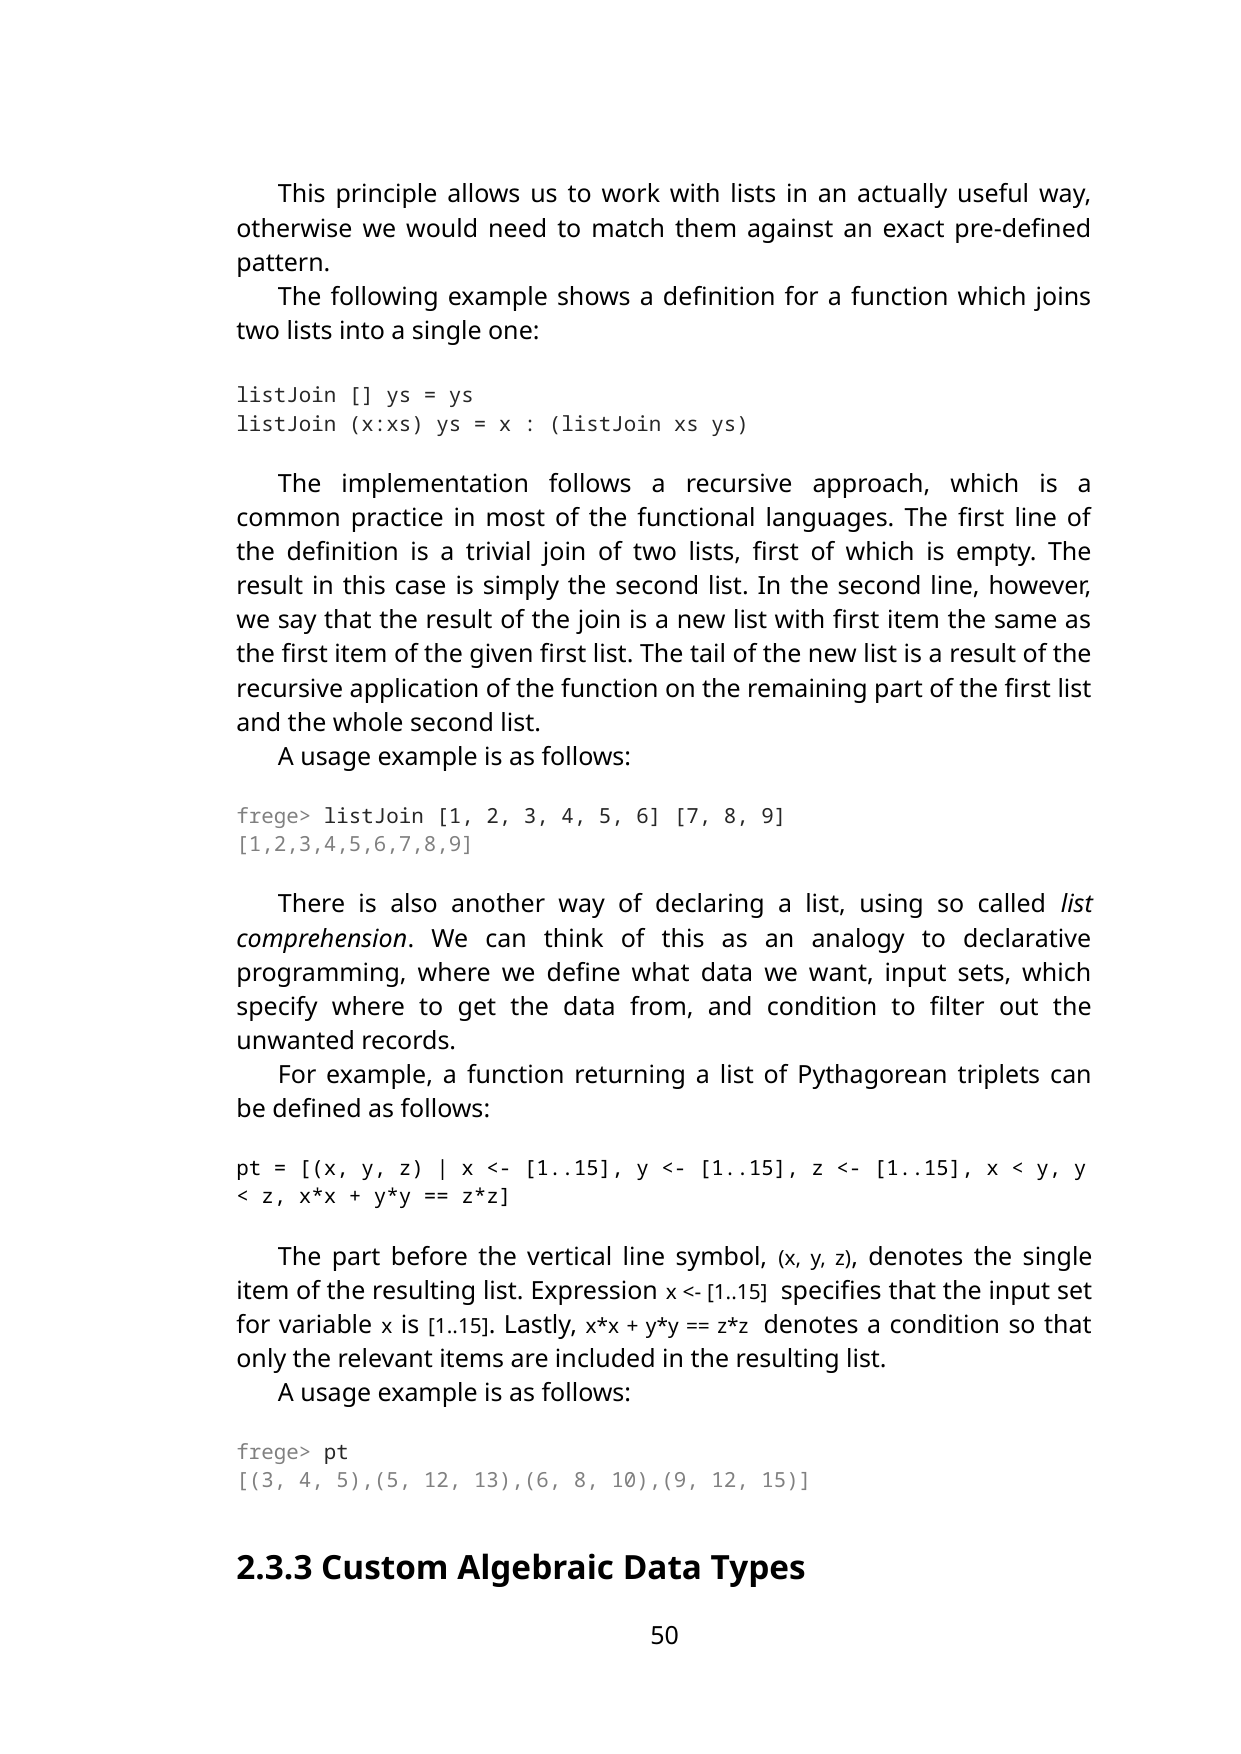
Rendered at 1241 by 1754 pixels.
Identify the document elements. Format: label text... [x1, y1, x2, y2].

text pt = [(x, y, z) | x <- [1..15], y <- [1..15], z <- [1..15], x < y, y < z, x*x + y*y == z*z] [236, 1153, 1092, 1210]
text The implementation follows a recursive approach, which is a common practice in most of the functional languages. The first line of the definition is a trivial join of two lists, first of which is empty. The result in this case is simply the second list. In the second line, however, we say that the result of the join is a new list with first item the same as the first item of the given first list. The tail of the new list is a result of the recursive application of the function on the remaining part of the first list and the whole second list. [236, 466, 1092, 738]
text A usage example is as follows: [236, 1374, 1092, 1409]
text The part before the vertical line symbol, (x, y, z), denotes the single item of the resulting list. Expression x <- [1..15] specifies that the input set for variable x is [1..15]. Lastly, x*x + y*y == z*z denotes a condition so that only the relevant items are included in the resulting list. [236, 1238, 1092, 1374]
text There is also another way of declaring a list, using so called list comprehension. We can think of this as an analogy to declarative programming, where we define what data we want, input sets, which specify where to get the data from, and condition to filter out the unwanted records. [236, 886, 1092, 1056]
subtitle 2.3.3 Custom Algebraic Data Types [236, 1544, 1092, 1589]
text listJoin [] ys = ys [236, 381, 1092, 409]
text frege> pt [236, 1437, 1092, 1466]
text [(3, 4, 5),(5, 12, 13),(6, 8, 10),(9, 12, 15)] [236, 1466, 1092, 1494]
text The following example shows a definition for a function which joins two lists into a single one: [236, 278, 1092, 346]
text [1,2,3,4,5,6,7,8,9] [236, 829, 1092, 858]
text This principle allows us to work with lists in an actually useful way, otherwise we would need to match them against an exact pre-defined pattern. [236, 176, 1092, 278]
text For example, a function returning a list of Pythagorean triplets can be defined as follows: [236, 1056, 1092, 1124]
text frege> listJoin [1, 2, 3, 4, 5, 6] [7, 8, 9] [236, 801, 1092, 829]
text A usage example is as follows: [236, 738, 1092, 772]
text listJoin (x:xs) ys = x : (listJoin xs ys) [236, 409, 1092, 437]
